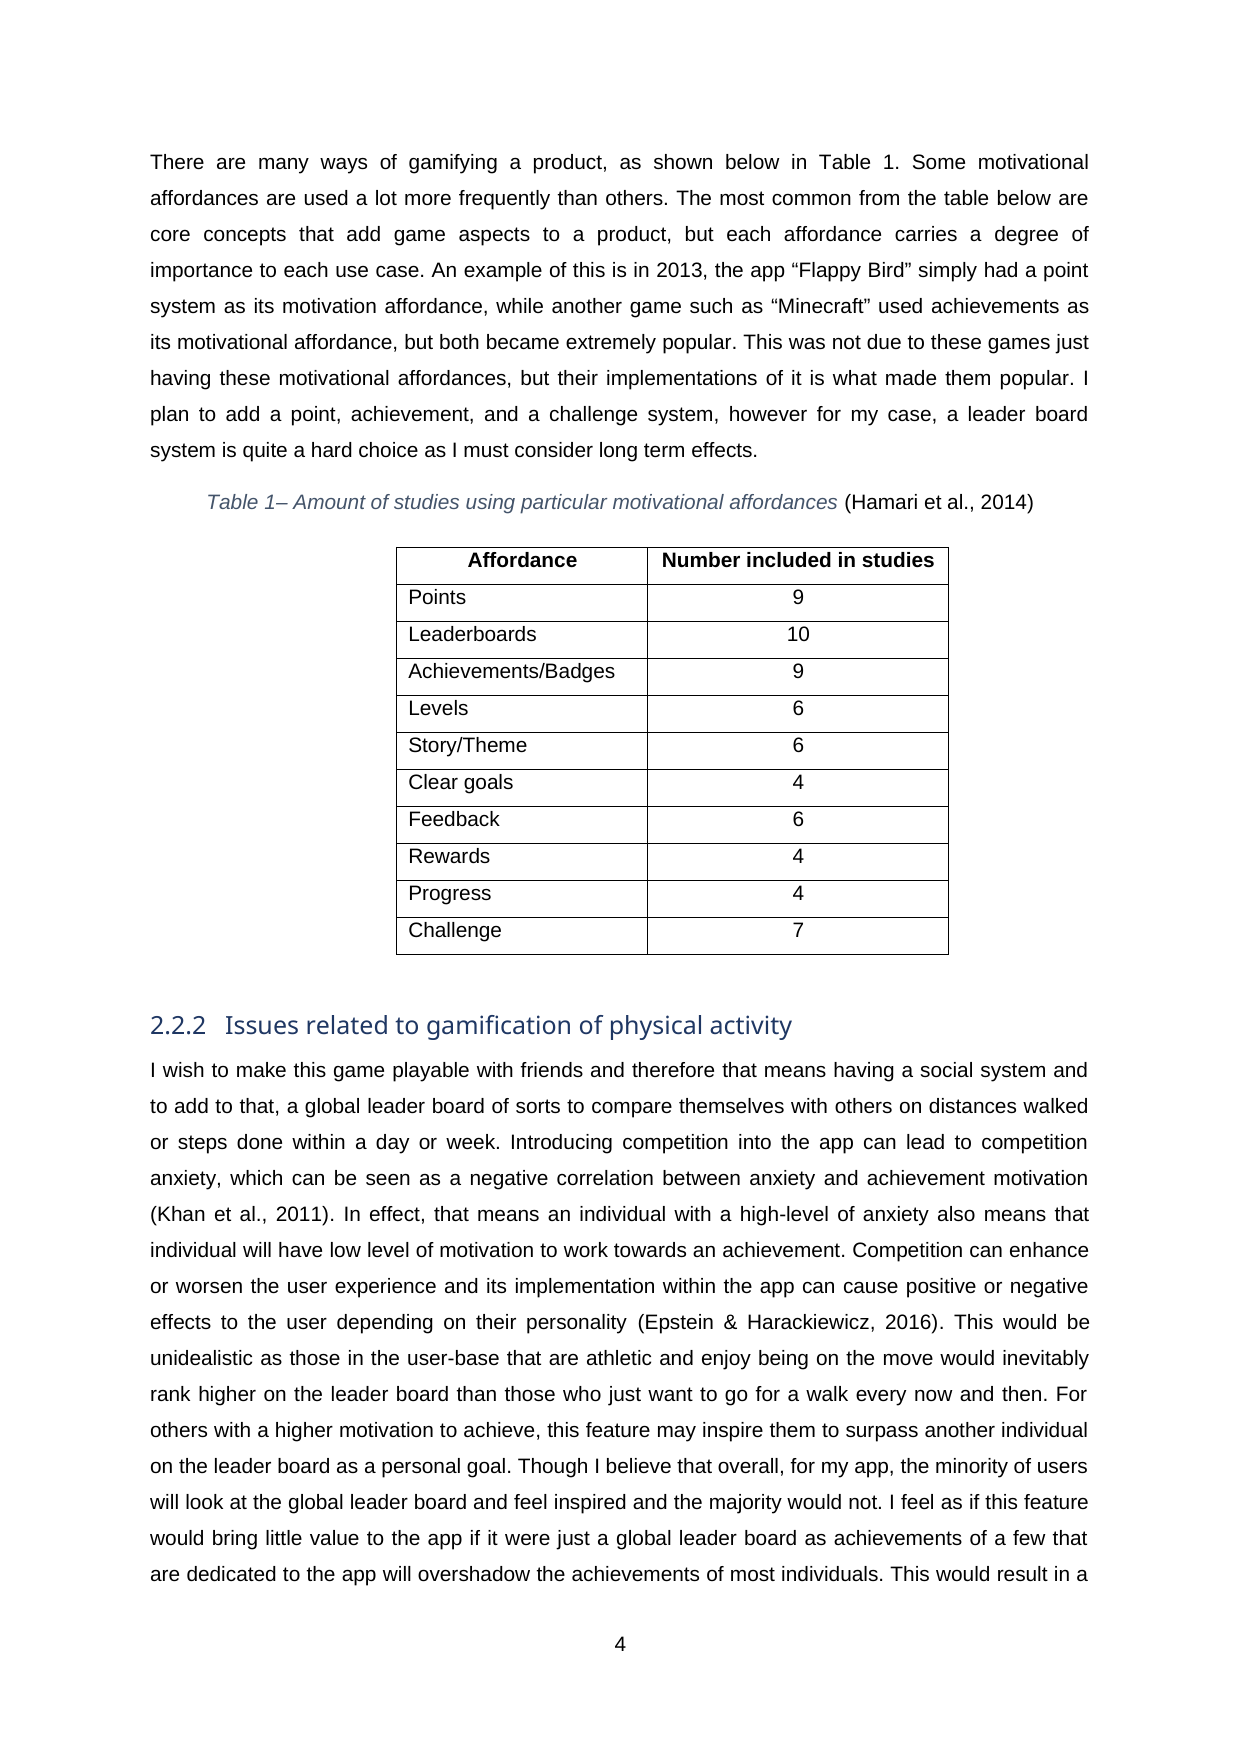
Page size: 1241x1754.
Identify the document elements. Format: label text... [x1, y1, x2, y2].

table_cell 10 [648, 622, 948, 658]
table_cell Leaderboards [397, 622, 647, 658]
table_cell 6 [648, 696, 948, 732]
table_cell 4 [648, 844, 948, 880]
table_cell Points [397, 585, 647, 621]
table_cell Achievements/Badges [397, 659, 647, 695]
table_cell Progress [397, 881, 647, 917]
table_cell 7 [648, 918, 948, 954]
table_cell Story/Theme [397, 733, 647, 769]
text There are many ways of gamifying a product, as shown below in Table 1. Some motivational affordances are used a lot more frequently than others. The most common from the table below are core concepts that add game aspects to a product, but each affordance carries a degree of importance to each use case. An example of this is in 2013, the app “Flappy Bird” simply had a point system as its motivation affordance, while another game such as “Minecraft” used achievements as its motivational affordance, but both became extremely popular. This was not due to these games just having these motivational affordances, but their implementations of it is what made them popular. I plan to add a point, achievement, and a challenge system, however for my case, a leader board system is quite a hard choice as I must consider long term effects. [150, 150, 1090, 461]
table_cell 4 [648, 770, 948, 806]
table_cell 6 [648, 807, 948, 843]
subtitle Issues related to gamification of physical activity [150, 1007, 1090, 1041]
table_cell 6 [648, 733, 948, 769]
table_cell Rewards [397, 844, 647, 880]
table_cell Challenge [397, 918, 647, 954]
table_cell Levels [397, 696, 647, 732]
table_cell Feedback [397, 807, 647, 843]
table_cell Clear goals [397, 770, 647, 806]
table_cell 9 [648, 585, 948, 621]
table_cell 9 [648, 659, 948, 695]
text Table 1– Amount of studies using particular motivational affordances [150, 490, 1090, 514]
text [150, 1058, 1090, 1585]
table_header Affordance [397, 548, 647, 584]
table_cell 4 [648, 881, 948, 917]
table_header Number included in studies [648, 548, 948, 584]
